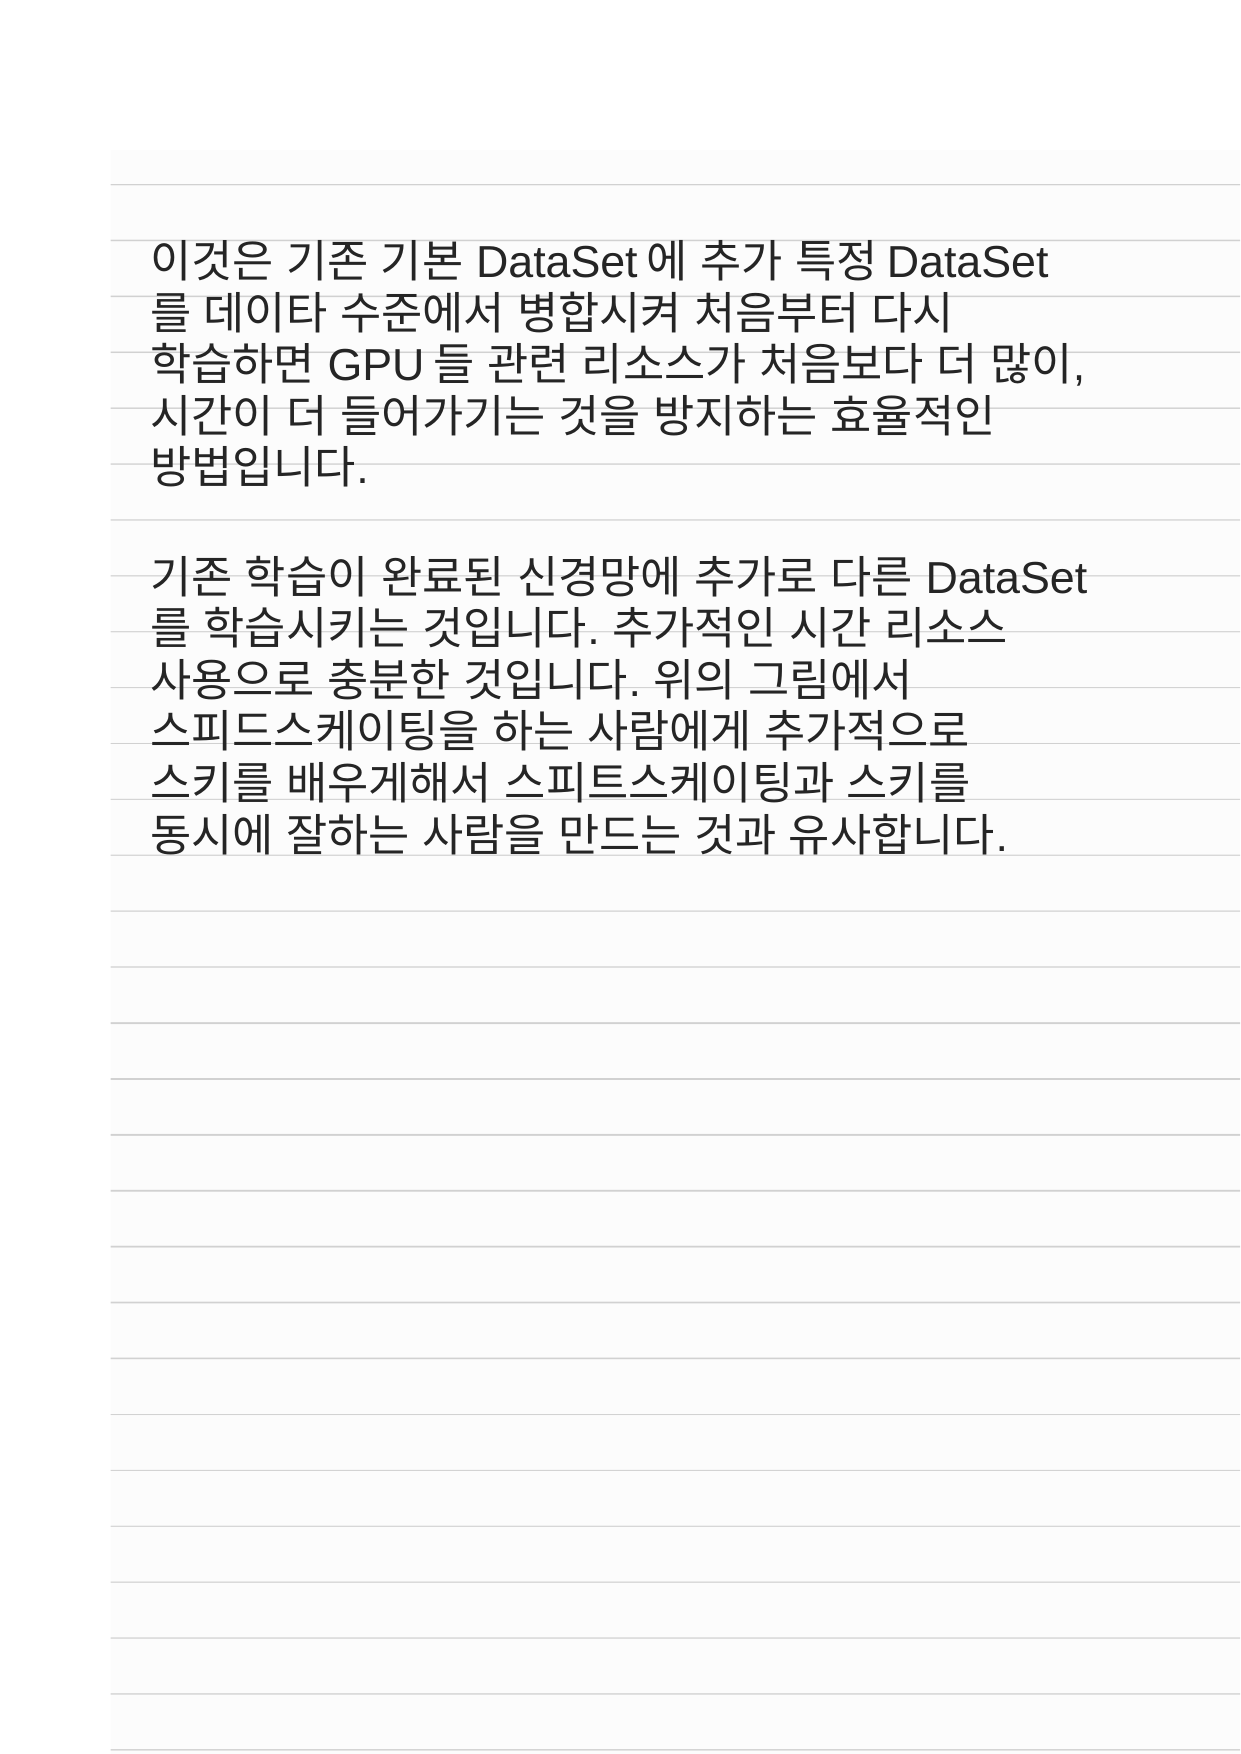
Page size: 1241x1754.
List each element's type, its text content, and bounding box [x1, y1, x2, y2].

text 기존 학습이 완료된 신경망에 추가로 다른 DataSet를 학습시키는 것입니다. 추가적인 시간 리소스 사용으로 충분한 것입니다. 위의 그림에서 스피드스케이팅을 하는 사람에게 추가적으로 스키를 배우게해서 스피트스케이팅과 스키를 동시에 잘하는 사람을 만드는 것과 유사합니다. [150, 557, 1090, 867]
text 이것은 기존 기본 DataSet에 추가 특정DataSet를 데이타 수준에서 병합시켜 처음부터 다시 학습하면 GPU들 관련 리소스가 처음보다 더 많이, 시간이 더 들어가기는 것을 방지하는 효율적인 방법입니다. [150, 242, 1090, 499]
picture [110, 150, 1241, 1754]
